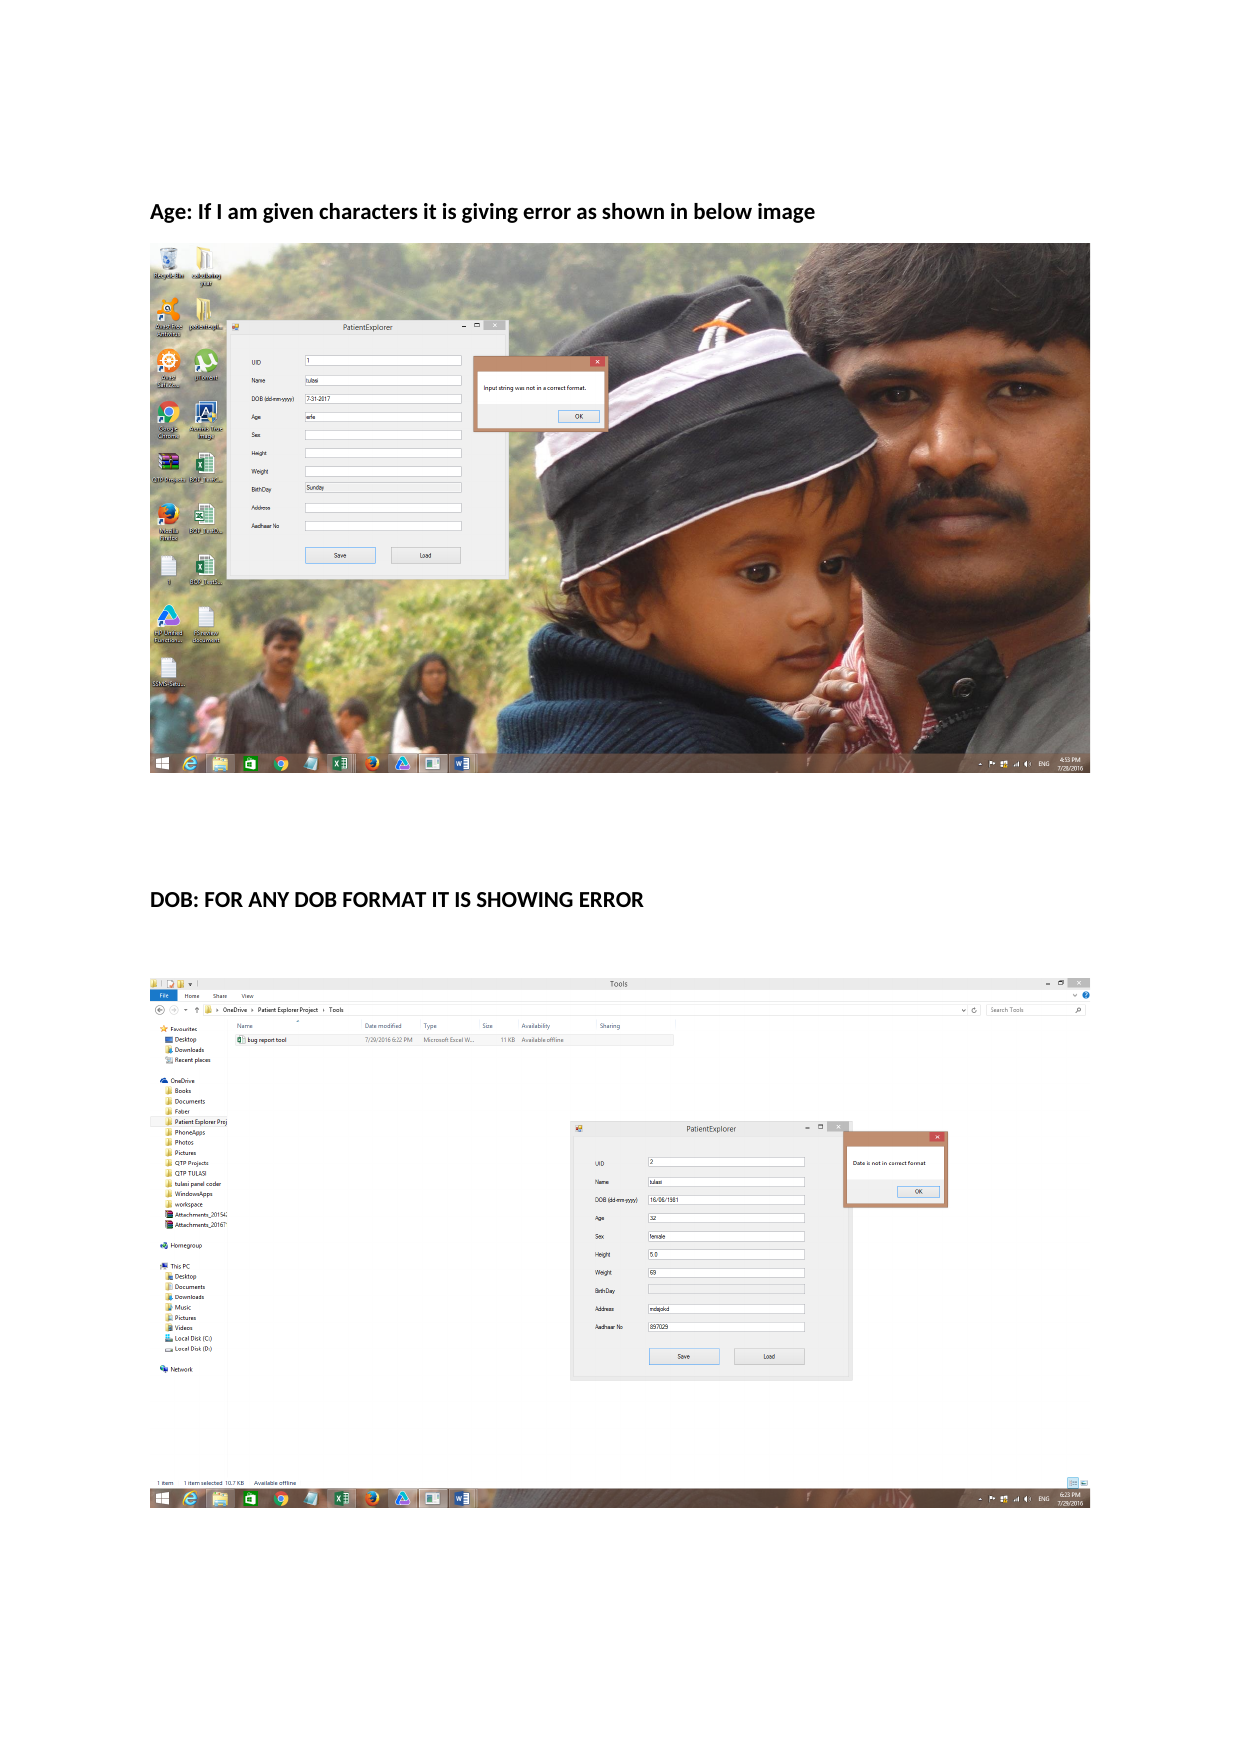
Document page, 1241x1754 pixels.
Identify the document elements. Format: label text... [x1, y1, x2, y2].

text DOB: FOR ANY DOB FORMAT IT IS SHOWING ERROR [150, 885, 1090, 913]
picture [150, 978, 1091, 1508]
text Age: If I am given characters it is giving error as shown in below image [150, 197, 1090, 225]
picture [150, 243, 1091, 773]
